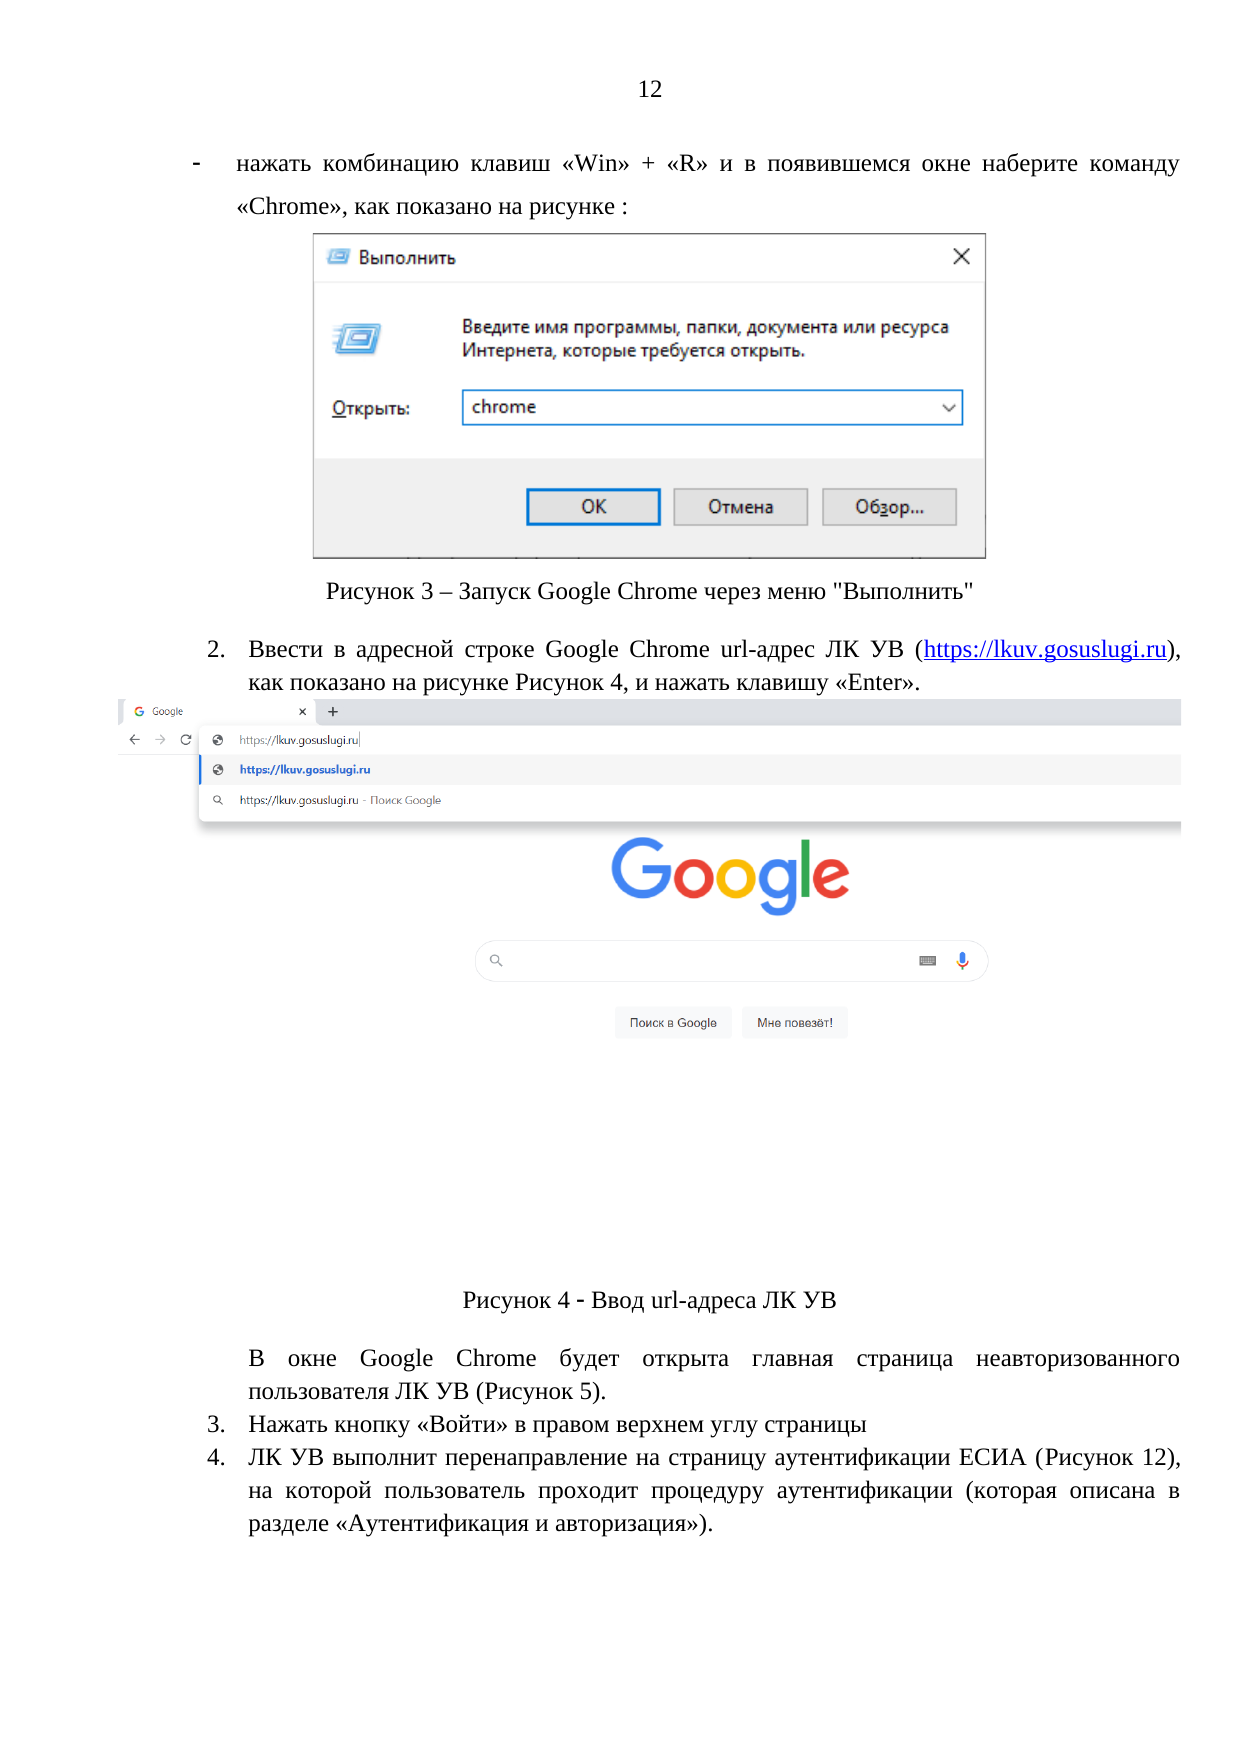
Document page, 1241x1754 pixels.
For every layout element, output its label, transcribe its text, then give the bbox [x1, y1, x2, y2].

text Рисунок 4 Ввод url-адреса ЛК УВ [118, 1285, 1181, 1313]
picture [118, 699, 1182, 1268]
text Рисунок 3 – Запуск Google Chrome через меню "Выполнить" [118, 576, 1181, 604]
text нажать комбинацию клавиш «Win» + «R» и в появившемся окне наберите команду «Chrome», как показано на рисунке 3: [192, 148, 1181, 219]
list В окне Google Chrome будет открыта главная страница неавторизованного пользователя ЛК УВ (Рисунок 5). [248, 1343, 1181, 1404]
text Нажать кнопку «Войти» в правом верхнем углу страницы [207, 1409, 1181, 1438]
text ЛК УВ выполнит перенаправление на страницу аутентификации ЕСИА (рисунок 12), на которой пользователь проходит процедуру аутентификации (которая описана в разделе «Аутентификация и авторизация»). [207, 1442, 1181, 1537]
text Ввести в адресной строке Google Chrome url-адрес ЛК УВ (https://lkuv.gosuslugi.ru), как показано на рисунке 4, и нажать клавишу «Enter». [207, 634, 1181, 696]
picture [312, 233, 987, 559]
